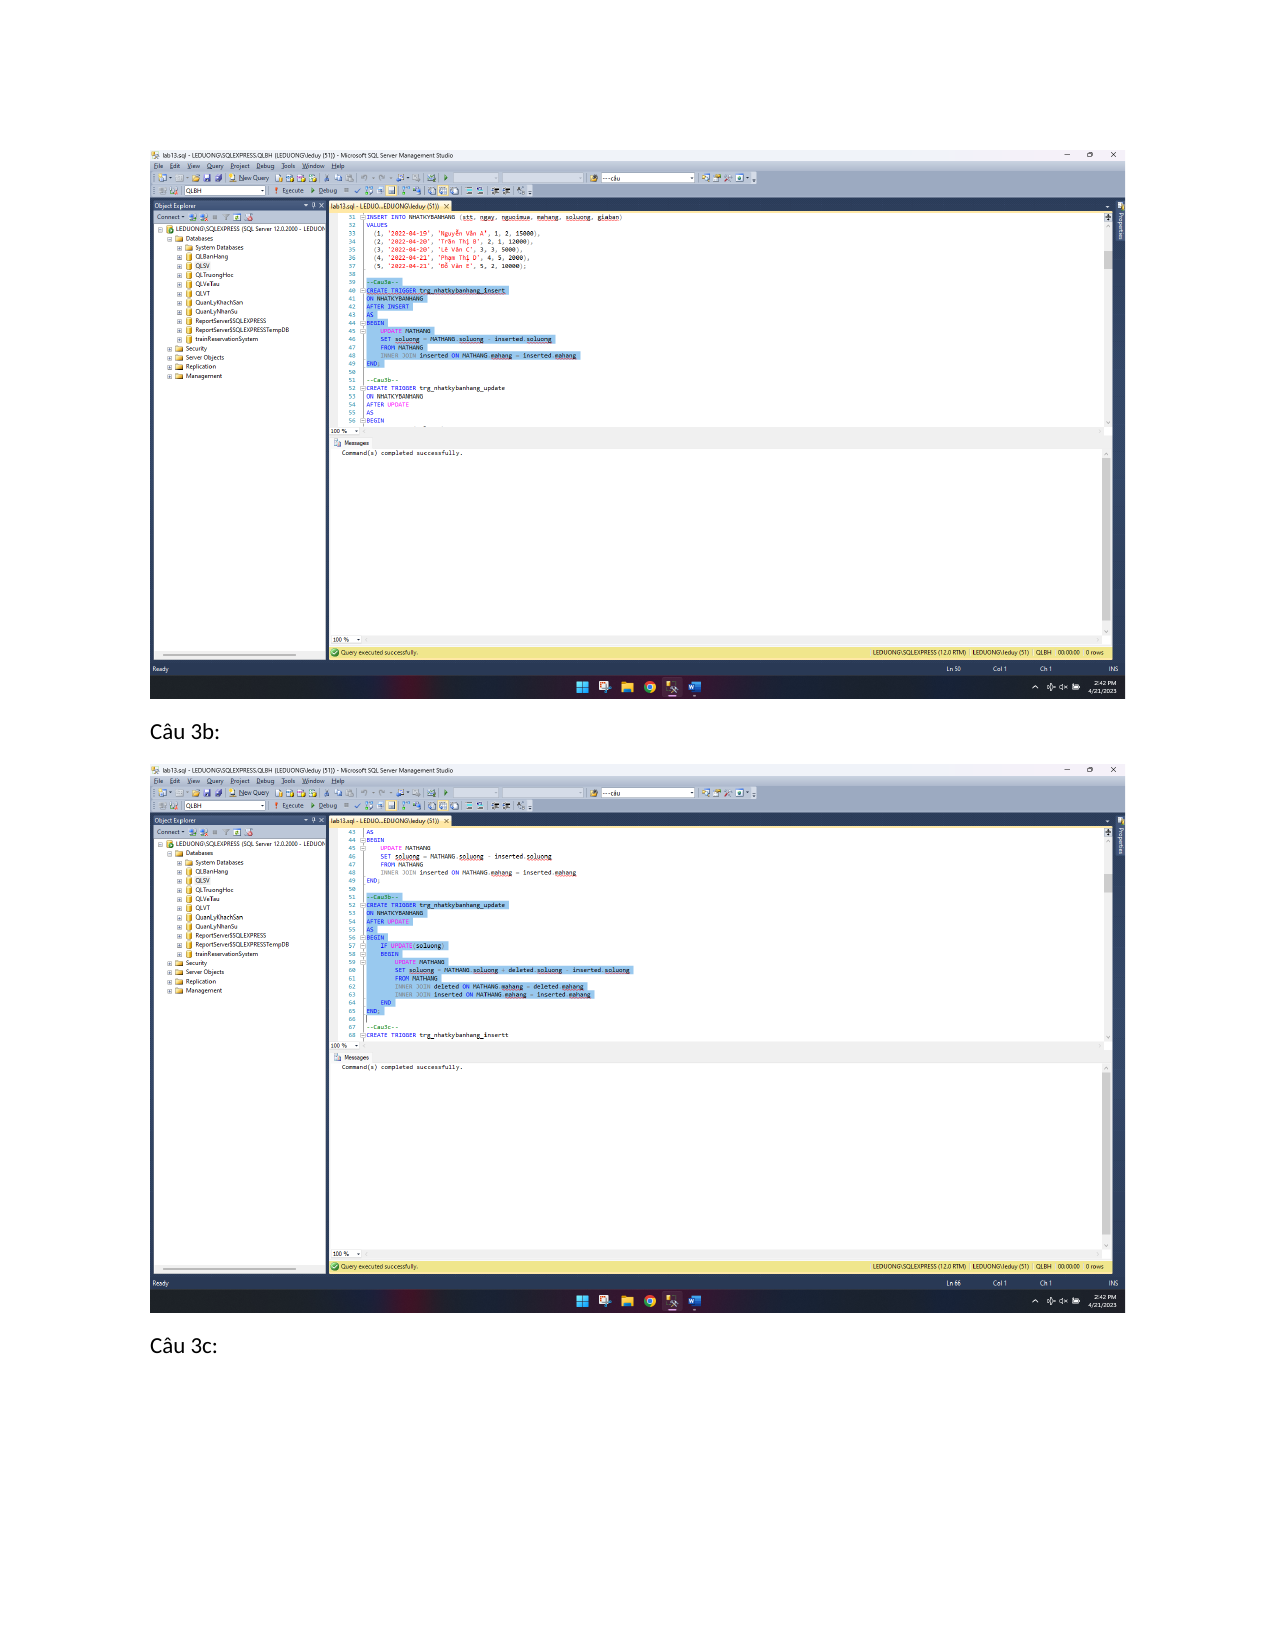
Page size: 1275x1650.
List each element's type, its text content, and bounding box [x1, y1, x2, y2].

text Câu 3c: [150, 1331, 1125, 1359]
picture [150, 150, 1125, 699]
text Câu 3b: [150, 717, 1125, 745]
picture [150, 764, 1125, 1313]
